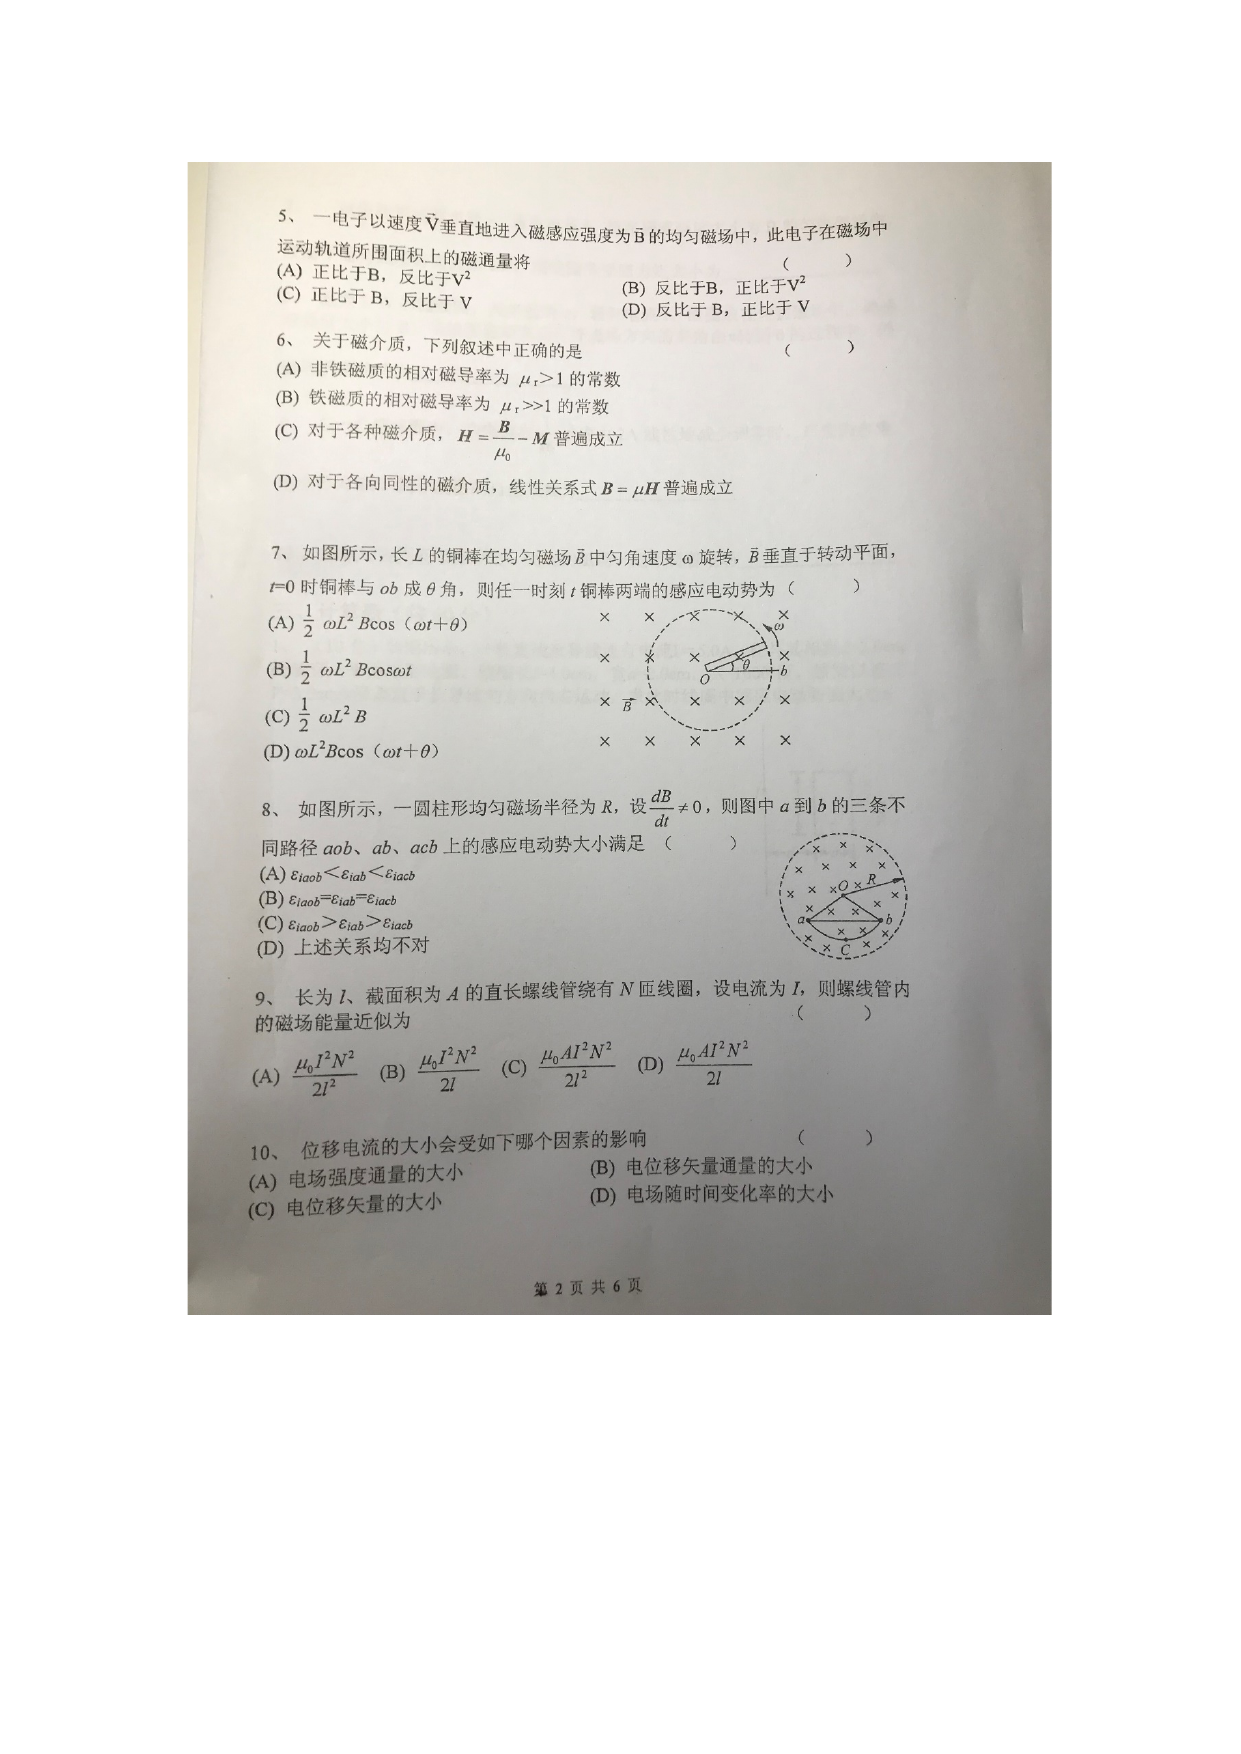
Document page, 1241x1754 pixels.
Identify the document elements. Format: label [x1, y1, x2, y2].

picture [187, 162, 1052, 1315]
